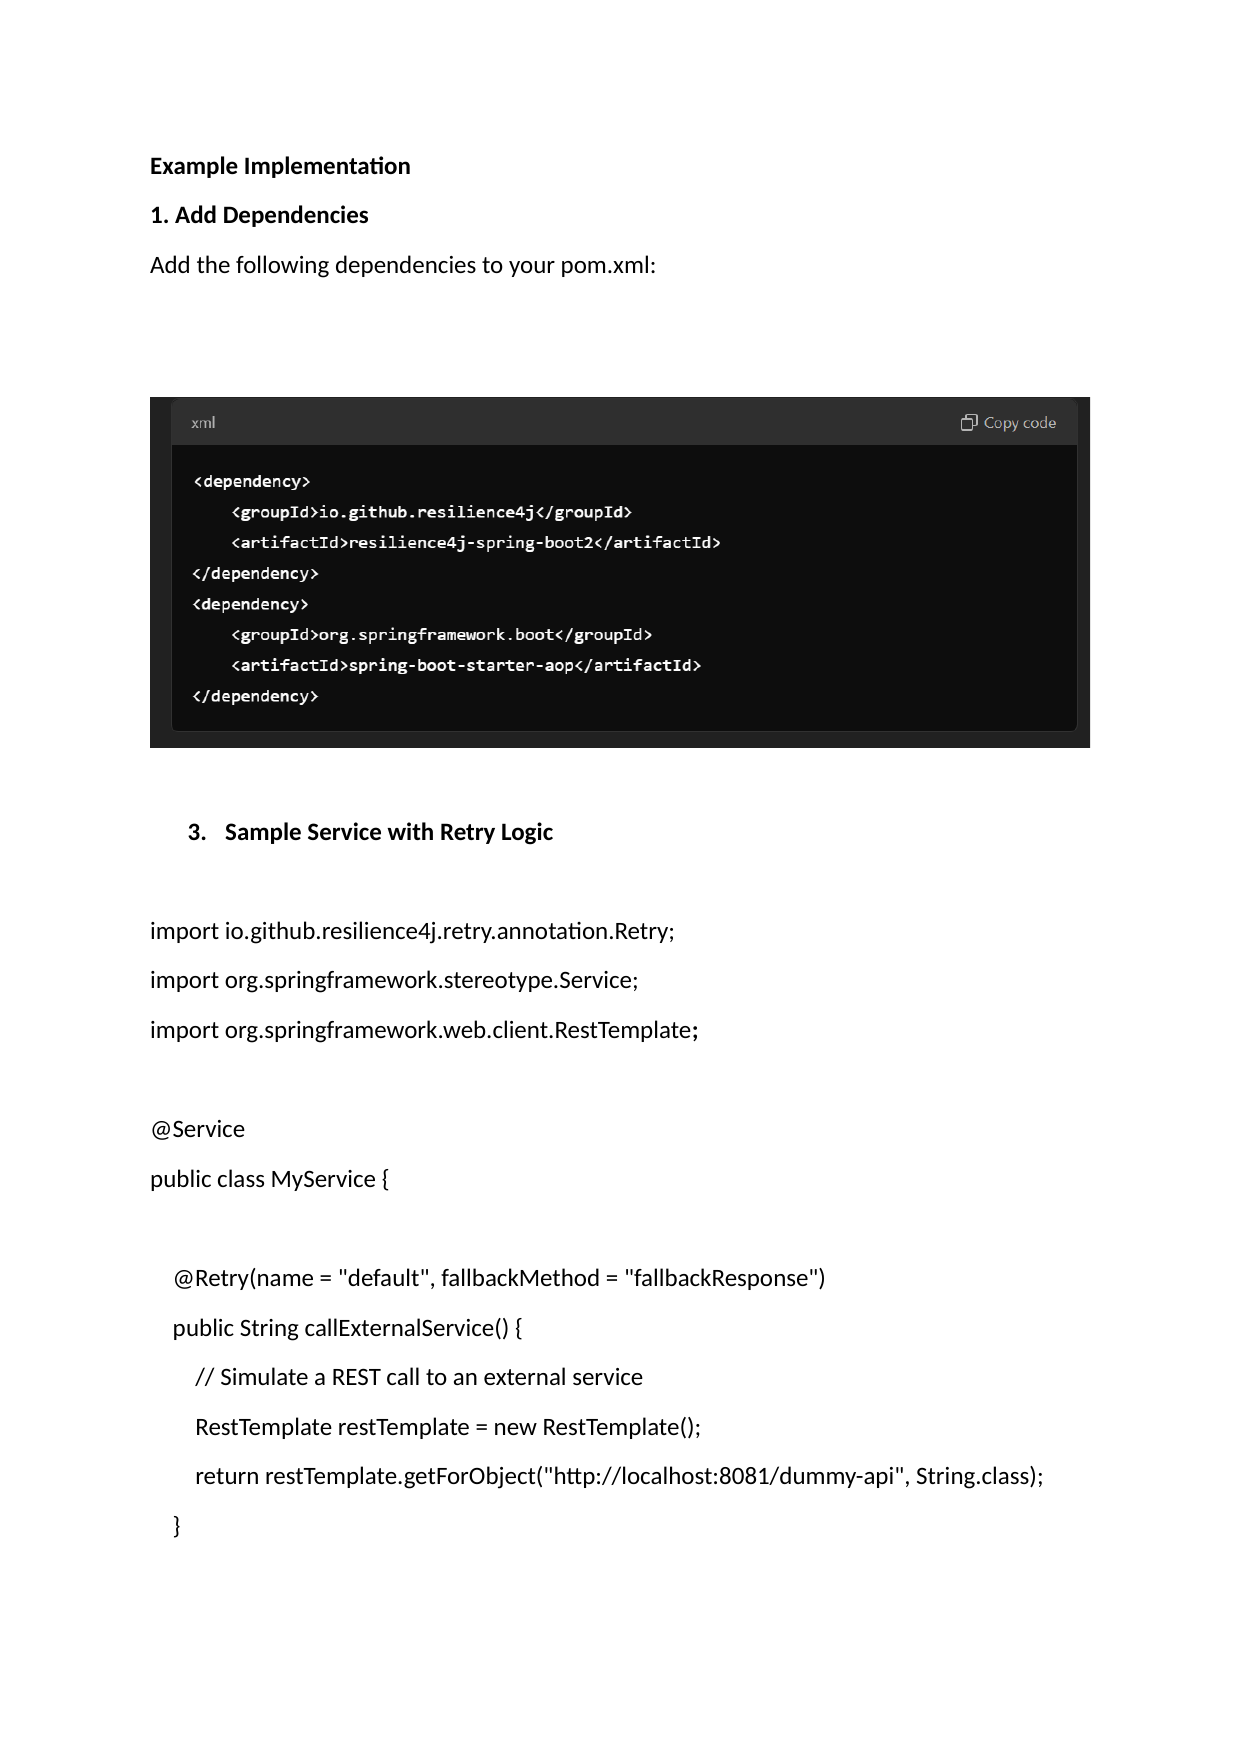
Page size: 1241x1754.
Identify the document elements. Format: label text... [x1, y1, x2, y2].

text Add the following dependencies to your pom.xml: [150, 249, 1090, 280]
text RestTemplate restTemplate = new RestTemplate(); [150, 1411, 1090, 1441]
text Example Implementation [150, 150, 1090, 181]
list Sample Service with Retry Logic [187, 816, 1090, 846]
text @Retry(name = "default", fallbackMethod = "fallbackResponse") [150, 1262, 1090, 1293]
text import org.springframework.web.client.RestTemplate; [150, 1014, 1090, 1045]
text public class MyService { [150, 1163, 1090, 1193]
text @Service [150, 1113, 1090, 1144]
text import io.github.resilience4j.retry.annotation.Retry; [150, 915, 1090, 946]
text return restTemplate.getForObject("http://localhost:8081/dummy-api", String.class); [150, 1461, 1090, 1491]
text public String callExternalService() { [150, 1312, 1090, 1342]
text // Simulate a REST call to an external service [150, 1361, 1090, 1392]
text 1. Add Dependencies [150, 199, 1090, 230]
picture [150, 397, 1091, 748]
text } [150, 1510, 1090, 1541]
text import org.springframework.stereotype.Service; [150, 965, 1090, 995]
